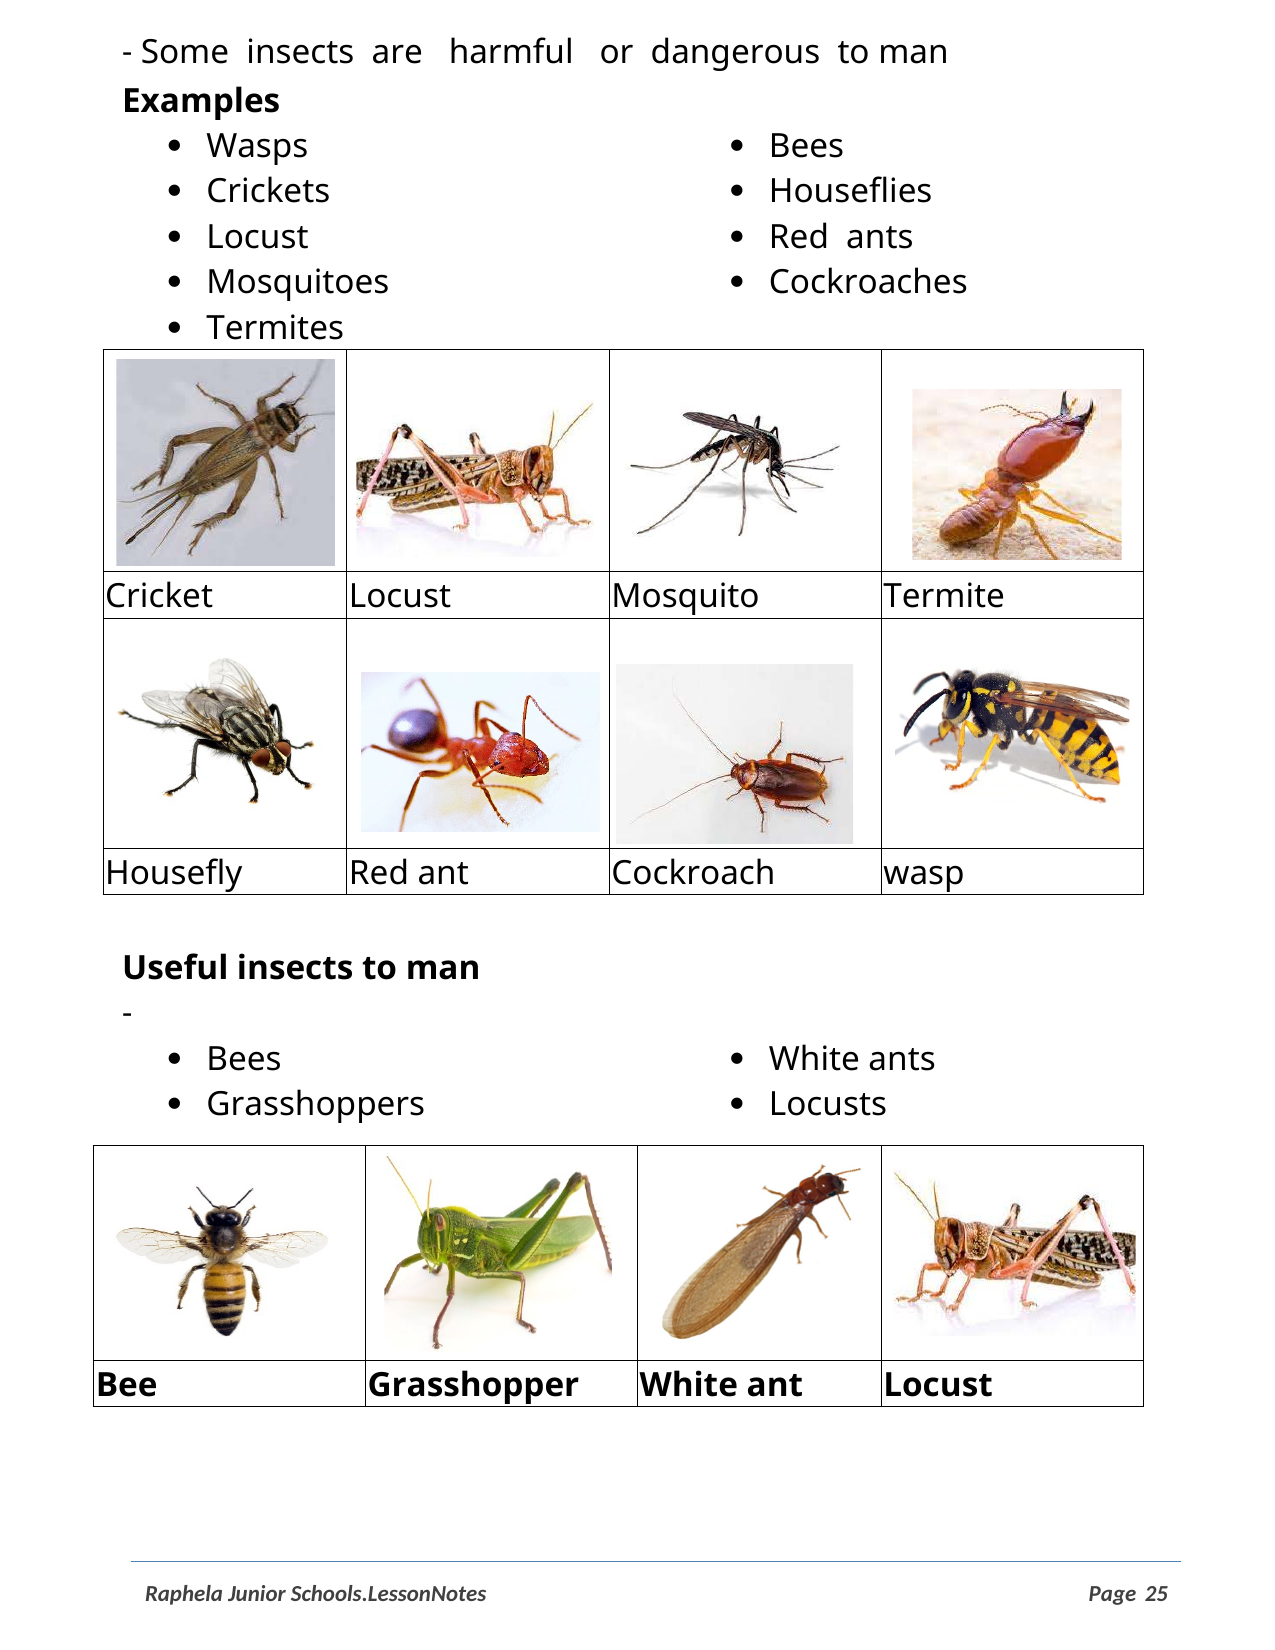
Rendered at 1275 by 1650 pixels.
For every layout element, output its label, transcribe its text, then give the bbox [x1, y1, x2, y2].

table_cell Mosquito [610, 572, 881, 617]
table_cell Housefly [104, 849, 346, 894]
table_cell Red ant [347, 849, 609, 894]
table_header [610, 350, 881, 571]
table_header [882, 1146, 1143, 1360]
table_header [94, 1146, 365, 1360]
table_cell Cockroach [610, 849, 881, 894]
table_cell [610, 619, 881, 848]
table_cell [882, 619, 1143, 848]
picture [109, 654, 325, 815]
list Red ants [731, 213, 1181, 258]
table_cell Grasshopper [366, 1361, 637, 1406]
list Wasps [169, 122, 619, 167]
table_header [104, 350, 346, 571]
list Cockroaches [731, 258, 1181, 303]
picture [650, 1158, 869, 1351]
text Useful insects to man [122, 944, 1181, 989]
picture [615, 664, 854, 844]
list Bees [731, 122, 1181, 167]
list Termites [169, 303, 619, 349]
table_cell Termite [882, 572, 1143, 617]
list Grasshoppers [169, 1080, 619, 1125]
table_header [347, 350, 609, 571]
table_header [638, 1146, 881, 1360]
list White ants [731, 1034, 1181, 1080]
list Locust [169, 213, 619, 258]
picture [116, 359, 335, 566]
picture [895, 659, 1130, 804]
picture [893, 1169, 1136, 1336]
picture [912, 389, 1122, 560]
table_cell [347, 619, 609, 848]
picture [625, 403, 841, 543]
picture [361, 672, 600, 832]
table_cell [104, 619, 346, 848]
table_cell Locust [347, 572, 609, 617]
list Bees [169, 1034, 619, 1080]
text Examples [122, 76, 1181, 122]
list Crickets [169, 167, 619, 213]
table_cell Cricket [104, 572, 346, 617]
list Locusts [731, 1080, 1181, 1125]
table_cell wasp [882, 849, 1143, 894]
table_header [366, 1146, 637, 1360]
list Houseflies [731, 167, 1181, 213]
list Some insects are harmful or dangerous to man [122, 28, 1181, 73]
picture [356, 400, 594, 557]
picture [113, 1182, 330, 1341]
list Mosquitoes [169, 258, 619, 303]
picture [384, 1156, 612, 1352]
table_header [882, 350, 1143, 571]
table_cell White ant [638, 1361, 881, 1406]
table_cell Locust [882, 1361, 1143, 1406]
table_cell Bee [94, 1361, 365, 1406]
